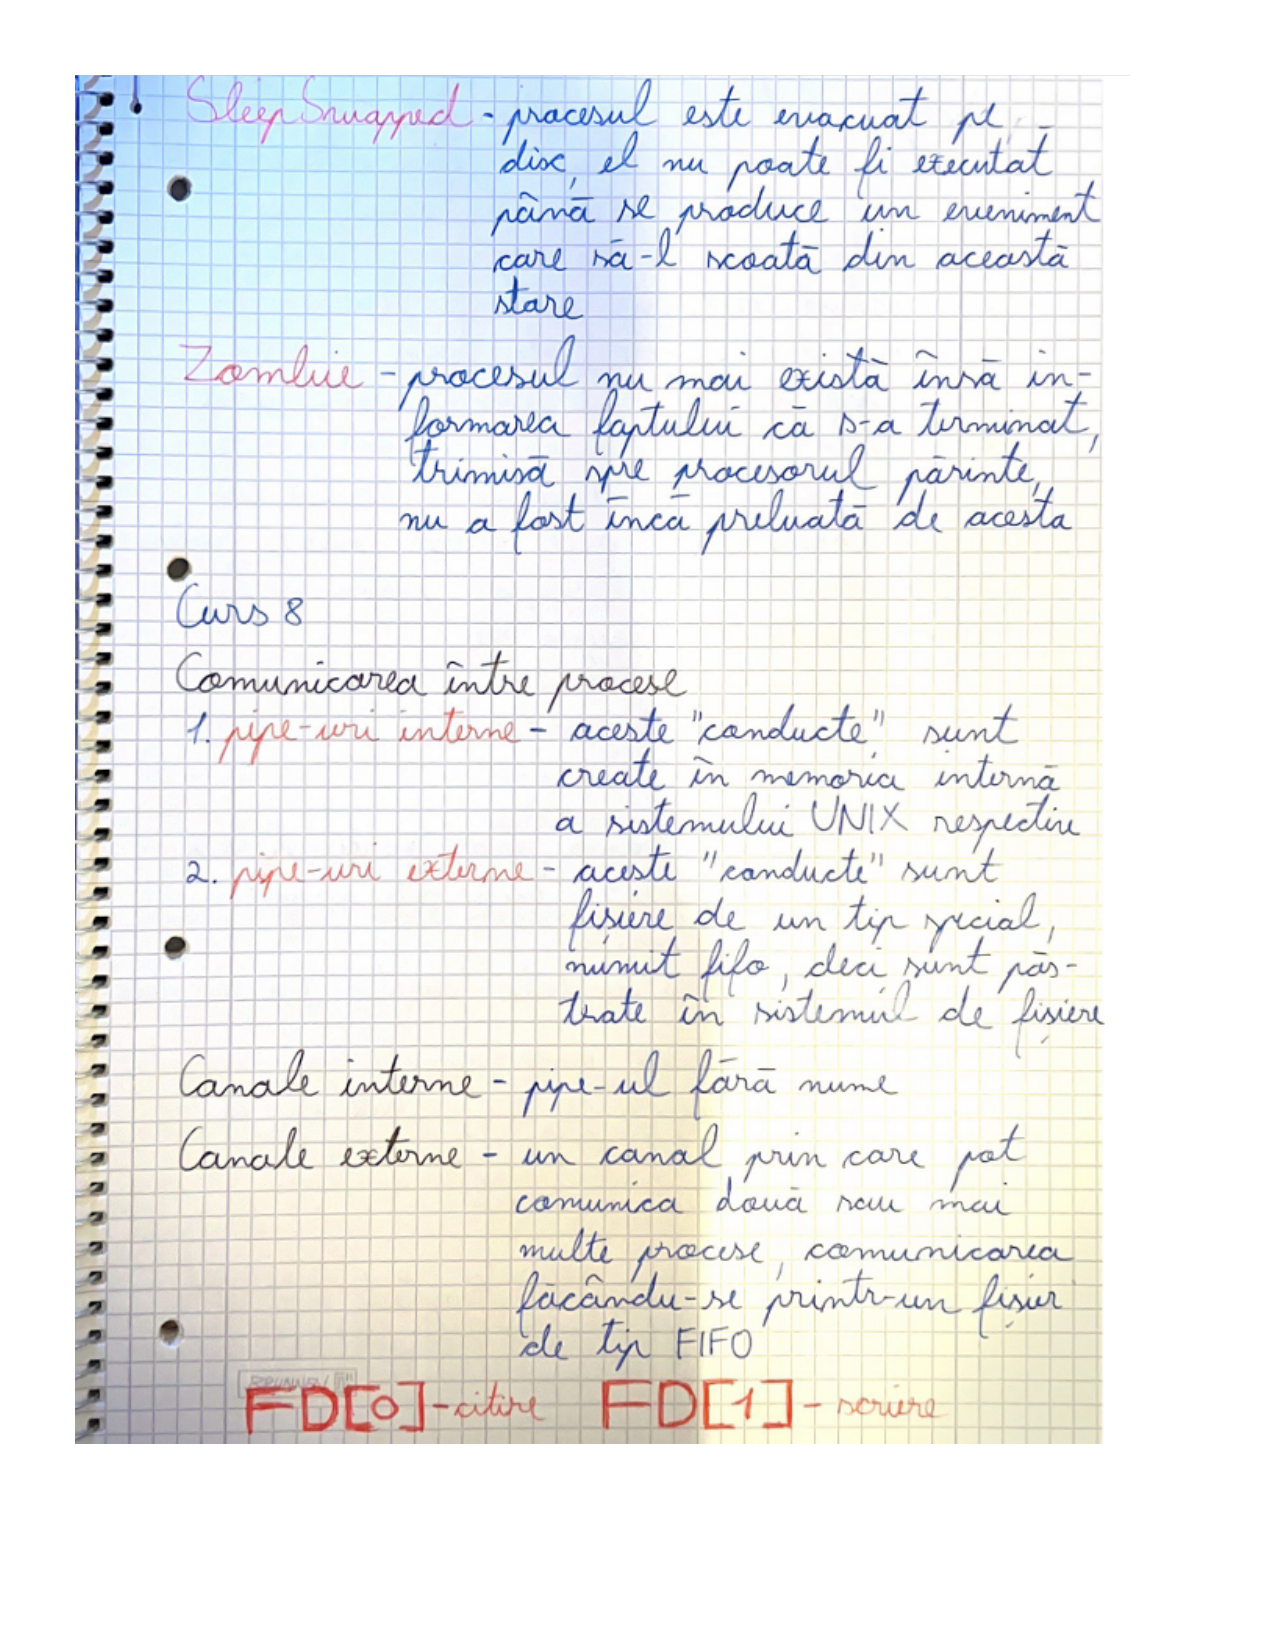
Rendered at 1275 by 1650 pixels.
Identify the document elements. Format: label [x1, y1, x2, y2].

picture [75, 75, 1130, 1444]
